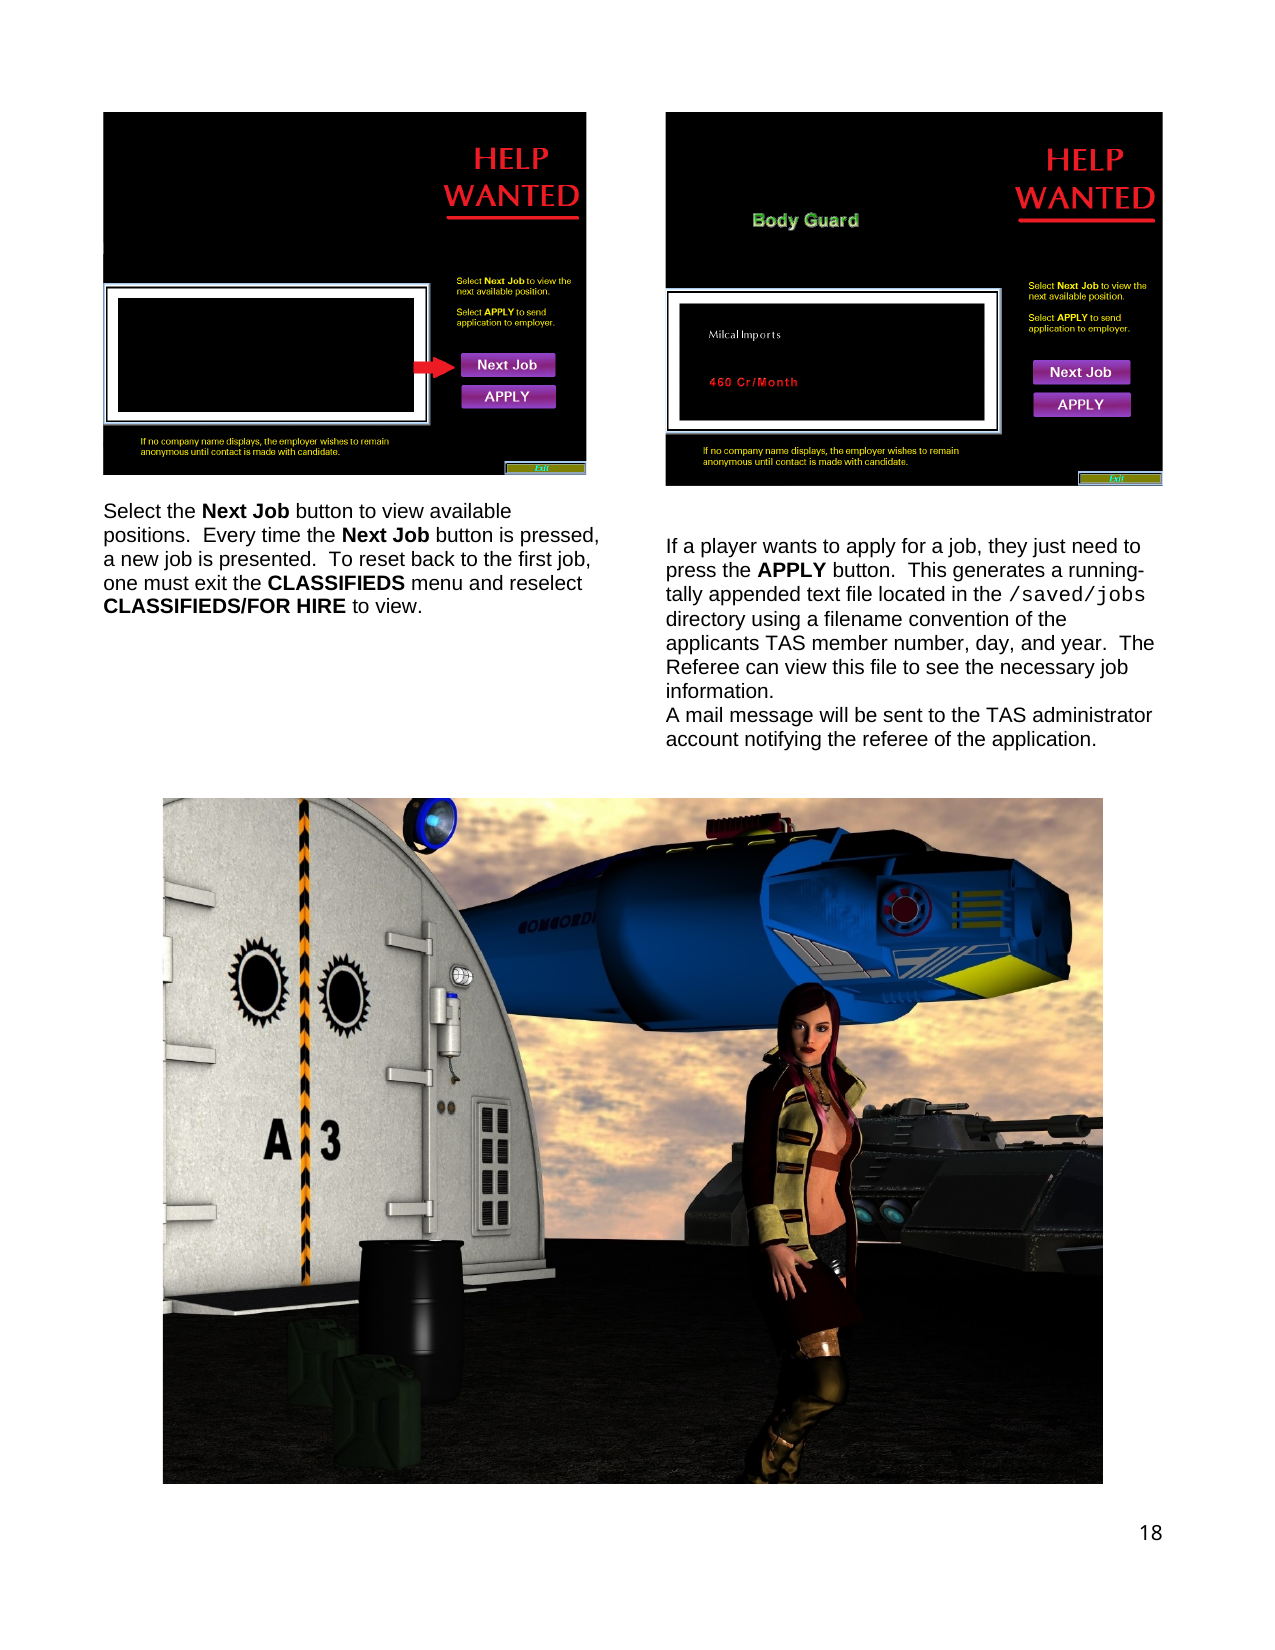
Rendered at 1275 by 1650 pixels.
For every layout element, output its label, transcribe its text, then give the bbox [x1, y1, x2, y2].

text A mail message will be sent to the TAS administrator account notifying the referee of the application. [666, 703, 1162, 751]
text If a player wants to apply for a job, they just need to press the APPLY button. This generates a running-tally appended text file located in the /saved/jobs directory using a filename convention of the applicants TAS member number, day, and year. The Referee can view this file to see the necessary job information. [666, 533, 1162, 703]
picture [103, 112, 587, 475]
picture [665, 112, 1163, 486]
picture [162, 798, 1103, 1484]
text Select the Next Job button to view available positions. Every time the Next Job button is pressed, a new job is presented. To reset back to the first job, one must exit the CLASSIFIEDS menu and reselect CLASSIFIEDS/FOR HIRE to view. [103, 498, 600, 618]
